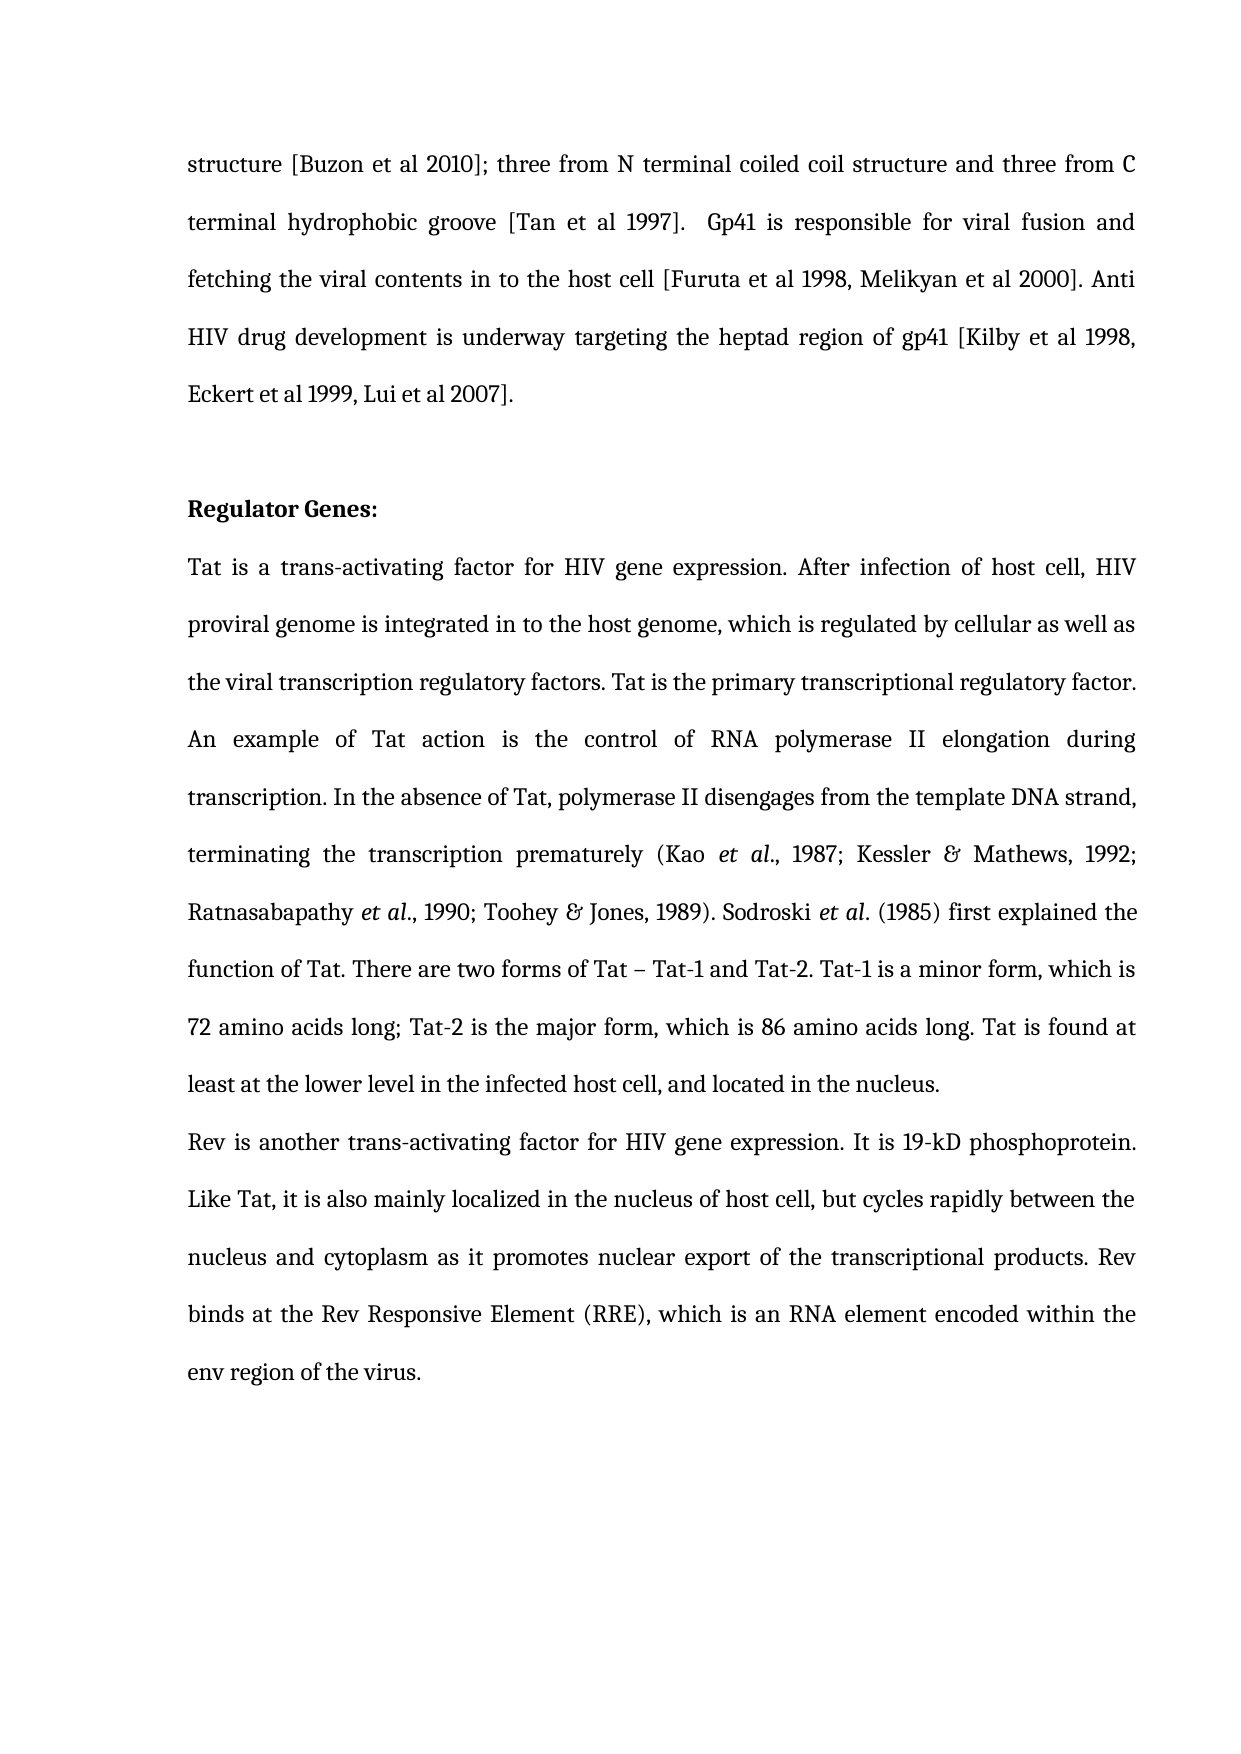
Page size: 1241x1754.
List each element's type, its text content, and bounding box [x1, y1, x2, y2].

text Rev is another trans-activating factor for HIV gene expression. It is 19-kD phosphoprotein. Like Tat, it is also mainly localized in the nucleus of host cell, but cycles rapidly between the nucleus and cytoplasm as it promotes nuclear export of the transcriptional products. Rev binds at the Rev Responsive Element (RRE), which is an RNA element encoded within the env region of the virus. [187, 1127, 1138, 1386]
text Tat is a trans-activating factor for HIV gene expression. After infection of host cell, HIV proviral genome is integrated in to the host genome, which is regulated by cellular as well as the viral transcription regulatory factors. Tat is the primary transcriptional regulatory factor. An example of Tat action is the control of RNA polymerase II elongation during transcription. In the absence of Tat, polymerase II disengages from the template DNA strand, terminating the transcription prematurely (Kao et al., 1987; Kessler & Mathews, 1992; Ratnasabapathy et al., 1990; Toohey & Jones, 1989). Sodroski et al. (1985) first explained the function of Tat. There are two forms of Tat – Tat-1 and Tat-2. Tat-1 is a minor form, which is 72 amino acids long; Tat-2 is the major form, which is 86 amino acids long. Tat is found at least at the lower level in the infected host cell, and located in the nucleus. [187, 552, 1138, 1099]
text Regulator Genes: [187, 495, 1138, 524]
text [187, 150, 1138, 409]
